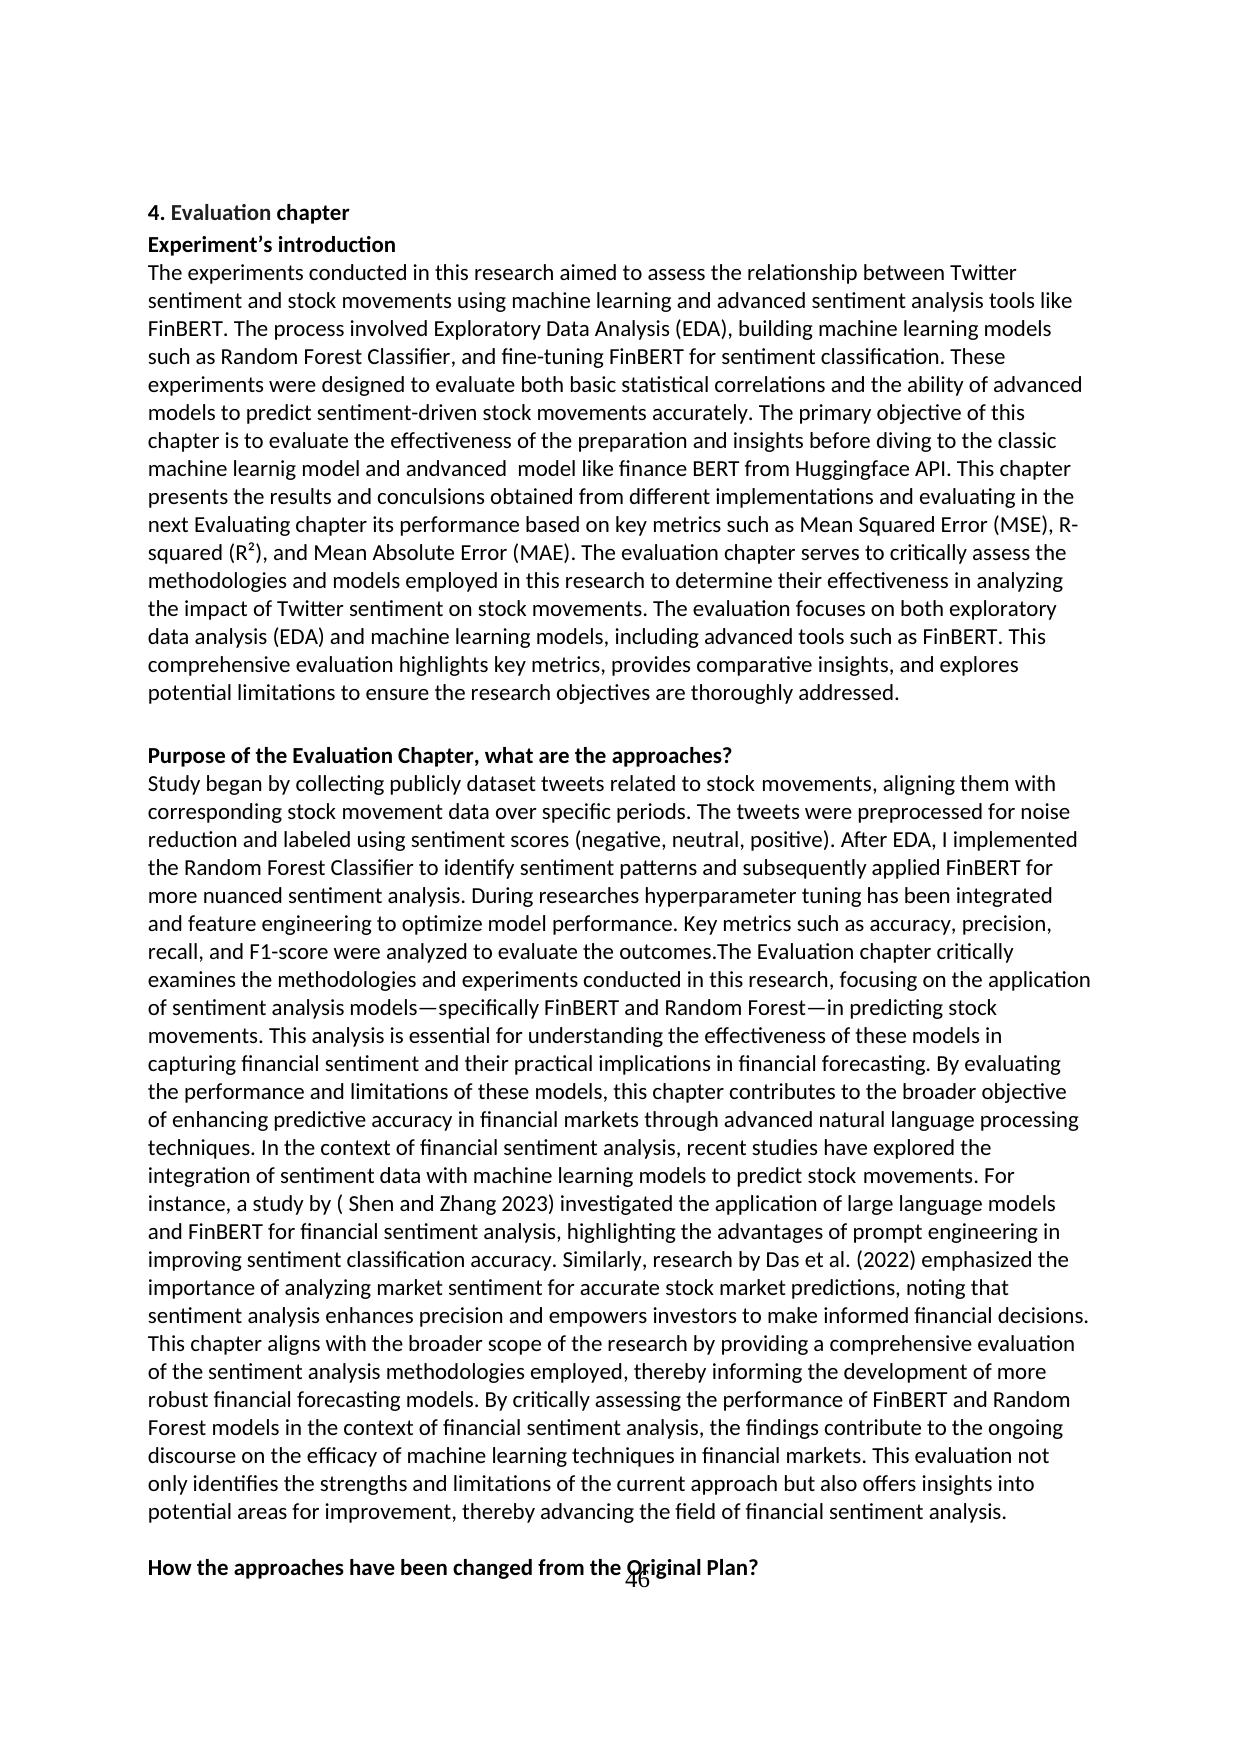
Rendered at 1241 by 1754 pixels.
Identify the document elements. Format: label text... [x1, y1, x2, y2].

subtitle Experiment’s introduction [148, 230, 1092, 258]
subtitle 4. Evaluation chapter [148, 198, 1092, 226]
text The experiments conducted in this research aimed to assess the relationship between Twitter sentiment and stock movements using machine learning and advanced sentiment analysis tools like FinBERT. The process involved Exploratory Data Analysis (EDA), building machine learning models such as Random Forest Classifier, and fine-tuning FinBERT for sentiment classification. These experiments were designed to evaluate both basic statistical correlations and the ability of advanced models to predict sentiment-driven stock movements accurately. The primary objective of this chapter is to evaluate the effectiveness of the preparation and insights before diving to the classic machine learnig model and andvanced model like finance BERT from Huggingface API. This chapter presents the results and conculsions obtained from different implementations and evaluating in the next Evaluating chapter its performance based on key metrics such as Mean Squared Error (MSE), R-squared (R²), and Mean Absolute Error (MAE). The evaluation chapter serves to critically assess the methodologies and models employed in this research to determine their effectiveness in analyzing the impact of Twitter sentiment on stock movements. The evaluation focuses on both exploratory data analysis (EDA) and machine learning models, including advanced tools such as FinBERT. This comprehensive evaluation highlights key metrics, provides comparative insights, and explores potential limitations to ensure the research objectives are thoroughly addressed. [148, 258, 1092, 706]
subtitle Purpose of the Evaluation Chapter, what are the approaches? [148, 741, 1092, 769]
text How the approaches have been changed from the Original Plan? [148, 1553, 1092, 1582]
text Study began by collecting publicly dataset tweets related to stock movements, aligning them with corresponding stock movement data over specific periods. The tweets were preprocessed for noise reduction and labeled using sentiment scores (negative, neutral, positive). After EDA, I implemented the Random Forest Classifier to identify sentiment patterns and subsequently applied FinBERT for more nuanced sentiment analysis. During researches hyperparameter tuning has been integrated and feature engineering to optimize model performance. Key metrics such as accuracy, precision, recall, and F1-score were analyzed to evaluate the outcomes.The Evaluation chapter critically examines the methodologies and experiments conducted in this research, focusing on the application of sentiment analysis models—specifically FinBERT and Random Forest—in predicting stock movements. This analysis is essential for understanding the effectiveness of these models in capturing financial sentiment and their practical implications in financial forecasting. By evaluating the performance and limitations of these models, this chapter contributes to the broader objective of enhancing predictive accuracy in financial markets through advanced natural language processing techniques. In the context of financial sentiment analysis, recent studies have explored the integration of sentiment data with machine learning models to predict stock movements. For instance, a study by ( Shen and Zhang 2023) investigated the application of large language models and FinBERT for financial sentiment analysis, highlighting the advantages of prompt engineering in improving sentiment classification accuracy. Similarly, research by Das et al. (2022) emphasized the importance of analyzing market sentiment for accurate stock market predictions, noting that sentiment analysis enhances precision and empowers investors to make informed financial decisions. This chapter aligns with the broader scope of the research by providing a comprehensive evaluation of the sentiment analysis methodologies employed, thereby informing the development of more robust financial forecasting models. By critically assessing the performance of FinBERT and Random Forest models in the context of financial sentiment analysis, the findings contribute to the ongoing discourse on the efficacy of machine learning techniques in financial markets. This evaluation not only identifies the strengths and limitations of the current approach but also offers insights into potential areas for improvement, thereby advancing the field of financial sentiment analysis. [148, 769, 1092, 1526]
